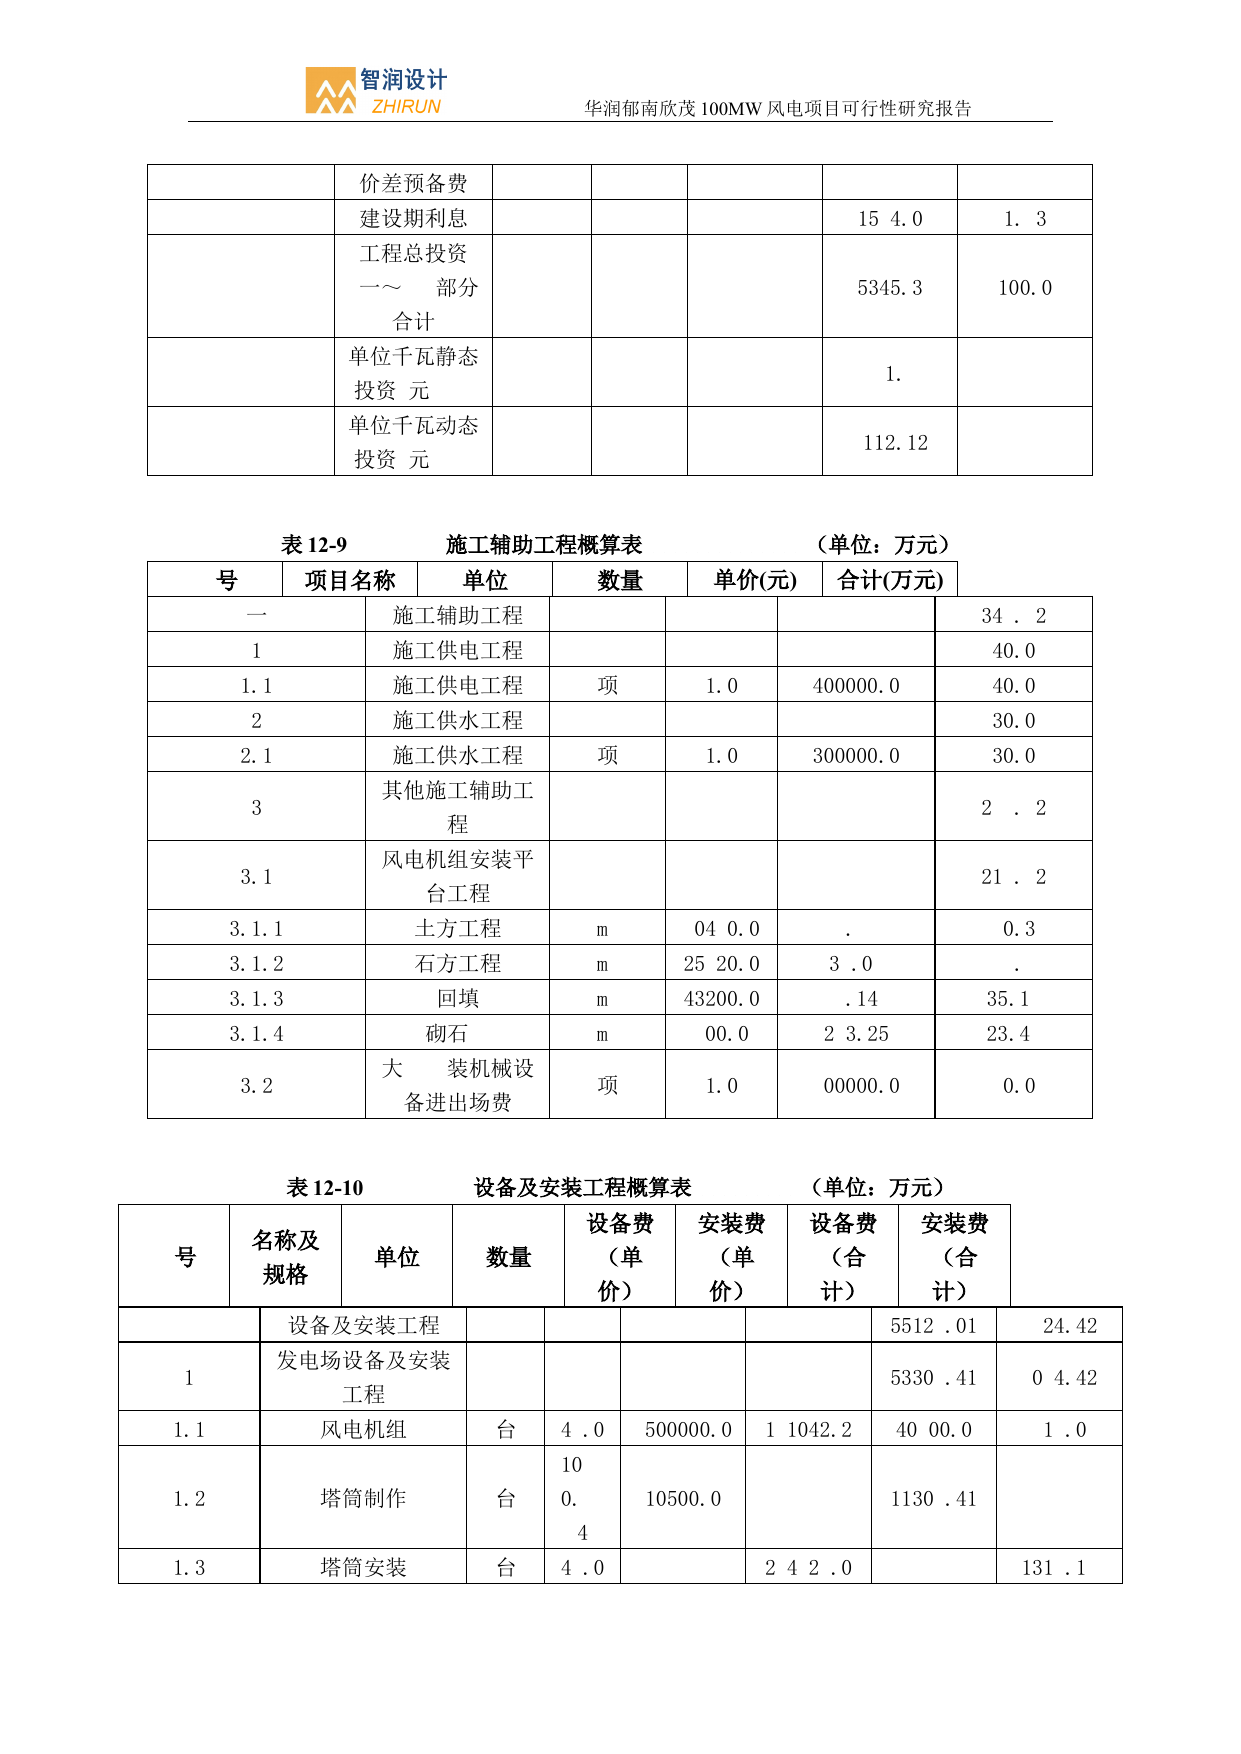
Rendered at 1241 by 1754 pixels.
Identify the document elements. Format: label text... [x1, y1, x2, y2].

table_cell 施工辅助工程 [366, 597, 549, 631]
table_cell 3.1.2 [148, 945, 365, 978]
table_cell 10770.864 [545, 1446, 620, 1548]
table_cell 1.3 [119, 1549, 259, 1583]
table_cell 100.0 [958, 235, 1092, 337]
table_cell - [550, 632, 665, 666]
table_cell - [467, 1308, 544, 1341]
table_cell - [148, 235, 334, 337]
table_cell - [592, 235, 687, 337]
table_cell - [666, 597, 777, 631]
table_cell 台 [467, 1446, 544, 1548]
table_cell 40800.0 [872, 1411, 996, 1445]
table_cell - [467, 1343, 544, 1410]
picture [305, 65, 448, 115]
table_header 合计(万元) [823, 562, 957, 596]
table_header 安装费（单价） [676, 1205, 787, 1306]
table_cell 30.0 [936, 737, 1092, 771]
table_cell - [493, 165, 591, 199]
table_cell m³ [550, 910, 665, 943]
table_cell 6981.78 [823, 338, 957, 406]
table_header 项目名称 [283, 562, 417, 596]
table_cell - [666, 841, 777, 908]
table_cell 191042.2 [746, 1411, 871, 1445]
table_cell 8.14 [778, 980, 934, 1013]
table_cell 项 [550, 737, 665, 771]
table_cell 10500.0 [621, 1446, 745, 1548]
table_cell - [148, 407, 334, 475]
table_cell - [958, 338, 1092, 406]
table_cell m³ [550, 945, 665, 978]
table_cell - [493, 407, 591, 475]
table_cell 1.0 [666, 1050, 777, 1117]
table_cell 单位千瓦动态投资(元/kW) [335, 407, 492, 475]
table_cell 8500000.0 [621, 1411, 745, 1445]
table_cell 98.7 [936, 945, 1092, 978]
table_cell 1 [119, 1343, 259, 1410]
table_cell 3.1.1 [148, 910, 365, 943]
table_cell 25920.0 [666, 945, 777, 978]
table_cell 七 [148, 200, 334, 234]
table_header 安装费（合计） [899, 1205, 1010, 1306]
table_cell - [621, 1549, 745, 1583]
table_cell 35.16 [936, 980, 1092, 1013]
table_cell 1.83 [958, 200, 1092, 234]
table_cell 1.0 [666, 667, 777, 701]
table_cell 项 [550, 667, 665, 701]
table_cell 40.0 [936, 632, 1092, 666]
table_cell - [592, 338, 687, 406]
table_cell - [550, 841, 665, 908]
table_header 设备费（合计） [788, 1205, 898, 1306]
table_cell 价差预备费 [335, 165, 492, 199]
table_cell - [778, 632, 934, 666]
table_cell 施工供电工程 [366, 667, 549, 701]
table_cell - [666, 702, 777, 736]
table_cell - [688, 235, 822, 337]
table_cell 单位千瓦静态投资(元/kW) [335, 338, 492, 406]
table_cell 277.62 [936, 772, 1092, 839]
table_cell 60480.0 [666, 910, 777, 943]
table_cell - [493, 235, 591, 337]
table_cell 23.46 [936, 1015, 1092, 1048]
table_cell 293.25 [778, 1015, 934, 1048]
table_cell - [592, 200, 687, 234]
table_cell 大型吊装机械设备进出场费 [366, 1050, 549, 1117]
table_cell 7724.42 [997, 1308, 1122, 1341]
table_header 单位 [418, 562, 552, 596]
table_cell - [592, 165, 687, 199]
table_cell 发电场设备及安装工程 [261, 1343, 466, 1410]
table_cell 风电机组 [261, 1411, 466, 1445]
table_cell 1.1 [148, 667, 365, 701]
table_cell 施工供水工程 [366, 737, 549, 771]
table_cell - [666, 632, 777, 666]
table_cell 六 [148, 165, 334, 199]
table_cell - [778, 772, 934, 839]
table_cell 项 [550, 1050, 665, 1117]
table_cell 600000.0 [778, 1050, 934, 1117]
table_cell - [746, 1446, 871, 1548]
table_cell - [823, 165, 957, 199]
table_cell 台 [467, 1549, 544, 1583]
table_cell 43200.0 [666, 980, 777, 1013]
table_cell 1.2 [119, 1446, 259, 1548]
table_header 单位 [342, 1205, 452, 1306]
table_cell 其他施工辅助工程 [366, 772, 549, 839]
table_cell 48.0 [545, 1549, 620, 1583]
table_cell 40.0 [936, 667, 1092, 701]
table_cell 217.62 [936, 841, 1092, 908]
table_header 单价(元) [688, 562, 822, 596]
table_cell - [997, 1446, 1122, 1548]
table_header 数量 [453, 1205, 564, 1306]
table_cell 工程总投资(一～七)部分合计 [335, 235, 492, 337]
table_cell - [550, 772, 665, 839]
table_cell 800.0 [666, 1015, 777, 1048]
table_cell 300000.0 [778, 737, 934, 771]
table_cell 建设期利息 [335, 200, 492, 234]
table_cell - [688, 200, 822, 234]
text 表12-9 施工辅助工程概算表 （单位：万元） [187, 527, 1053, 561]
table_cell 施工供电工程 [366, 632, 549, 666]
table_cell 917.0 [997, 1411, 1122, 1445]
table_cell - [872, 1549, 996, 1583]
table_cell 1.1 [119, 1411, 259, 1445]
table_cell 2 [148, 702, 365, 736]
table_cell 浆砌石护坡 [366, 1015, 549, 1048]
table_cell 塔筒制作 [261, 1446, 466, 1548]
table_cell 38.08 [778, 945, 934, 978]
table_cell 设备及安装工程 [261, 1308, 466, 1341]
table_cell - [621, 1343, 745, 1410]
table_cell - [592, 407, 687, 475]
table_cell 3.1.4 [148, 1015, 365, 1048]
table_cell m³ [550, 1015, 665, 1048]
table_cell - [688, 407, 822, 475]
table_cell 土方工程 [366, 910, 549, 943]
table_cell - [545, 1343, 620, 1410]
table_cell 3.1 [148, 841, 365, 908]
table_cell 石方工程 [366, 945, 549, 978]
table_header 序号 [148, 562, 282, 596]
table_header 设备费（单价） [565, 1205, 675, 1306]
table_cell 施工供水工程 [366, 702, 549, 736]
table_cell 7112.12 [823, 407, 957, 475]
table_cell 1 [148, 632, 365, 666]
table_cell 30.0 [936, 702, 1092, 736]
table_header 数量 [553, 562, 687, 596]
table_cell - [688, 165, 822, 199]
table_cell 二 [119, 1308, 259, 1341]
table_cell - [746, 1308, 871, 1341]
table_cell - [493, 338, 591, 406]
table_cell 1564.0 [823, 200, 957, 234]
table_cell - [958, 407, 1092, 475]
table_cell 2.1 [148, 737, 365, 771]
table_cell - [746, 1343, 871, 1410]
table_header 名称及规格 [230, 1205, 341, 1306]
table_cell - [493, 200, 591, 234]
table_cell 48.0 [545, 1411, 620, 1445]
table_cell - [550, 597, 665, 631]
table_header 序号 [119, 1205, 229, 1306]
table_cell 回填 [366, 980, 549, 1013]
table_cell 3.1.3 [148, 980, 365, 1013]
table_cell - [666, 772, 777, 839]
table_cell 11309.41 [872, 1446, 996, 1548]
text 表12-10 设备及安装工程概算表 （单位：万元） [187, 1169, 1053, 1203]
table_cell 台 [467, 1411, 544, 1445]
table_cell - [958, 165, 1092, 199]
table_cell 一 [148, 597, 365, 631]
table_cell - [621, 1308, 745, 1341]
table_cell - [550, 702, 665, 736]
table_cell 1.0 [666, 737, 777, 771]
table_cell - [778, 597, 934, 631]
table_cell 60.0 [936, 1050, 1092, 1117]
table_cell 9.97 [778, 910, 934, 943]
table_cell 3 [148, 772, 365, 839]
table_cell - [778, 702, 934, 736]
table_cell 60.3 [936, 910, 1092, 943]
table_cell 85345.38 [823, 235, 957, 337]
table_cell - [148, 338, 334, 406]
table_cell 274827.0 [746, 1549, 871, 1583]
table_cell 53309.41 [872, 1343, 996, 1410]
table_cell 347.62 [936, 597, 1092, 631]
table_cell 3.2 [148, 1050, 365, 1117]
table_cell m³ [550, 980, 665, 1013]
table_cell 塔筒安装 [261, 1549, 466, 1583]
table_cell - [778, 841, 934, 908]
table_cell 1319.17 [997, 1549, 1122, 1583]
table_cell 400000.0 [778, 667, 934, 701]
table_cell 风电机组安装平台工程 [366, 841, 549, 908]
table_cell 55128.01 [872, 1308, 996, 1341]
table_cell - [688, 338, 822, 406]
table_cell - [545, 1308, 620, 1341]
table_cell 7074.42 [997, 1343, 1122, 1410]
